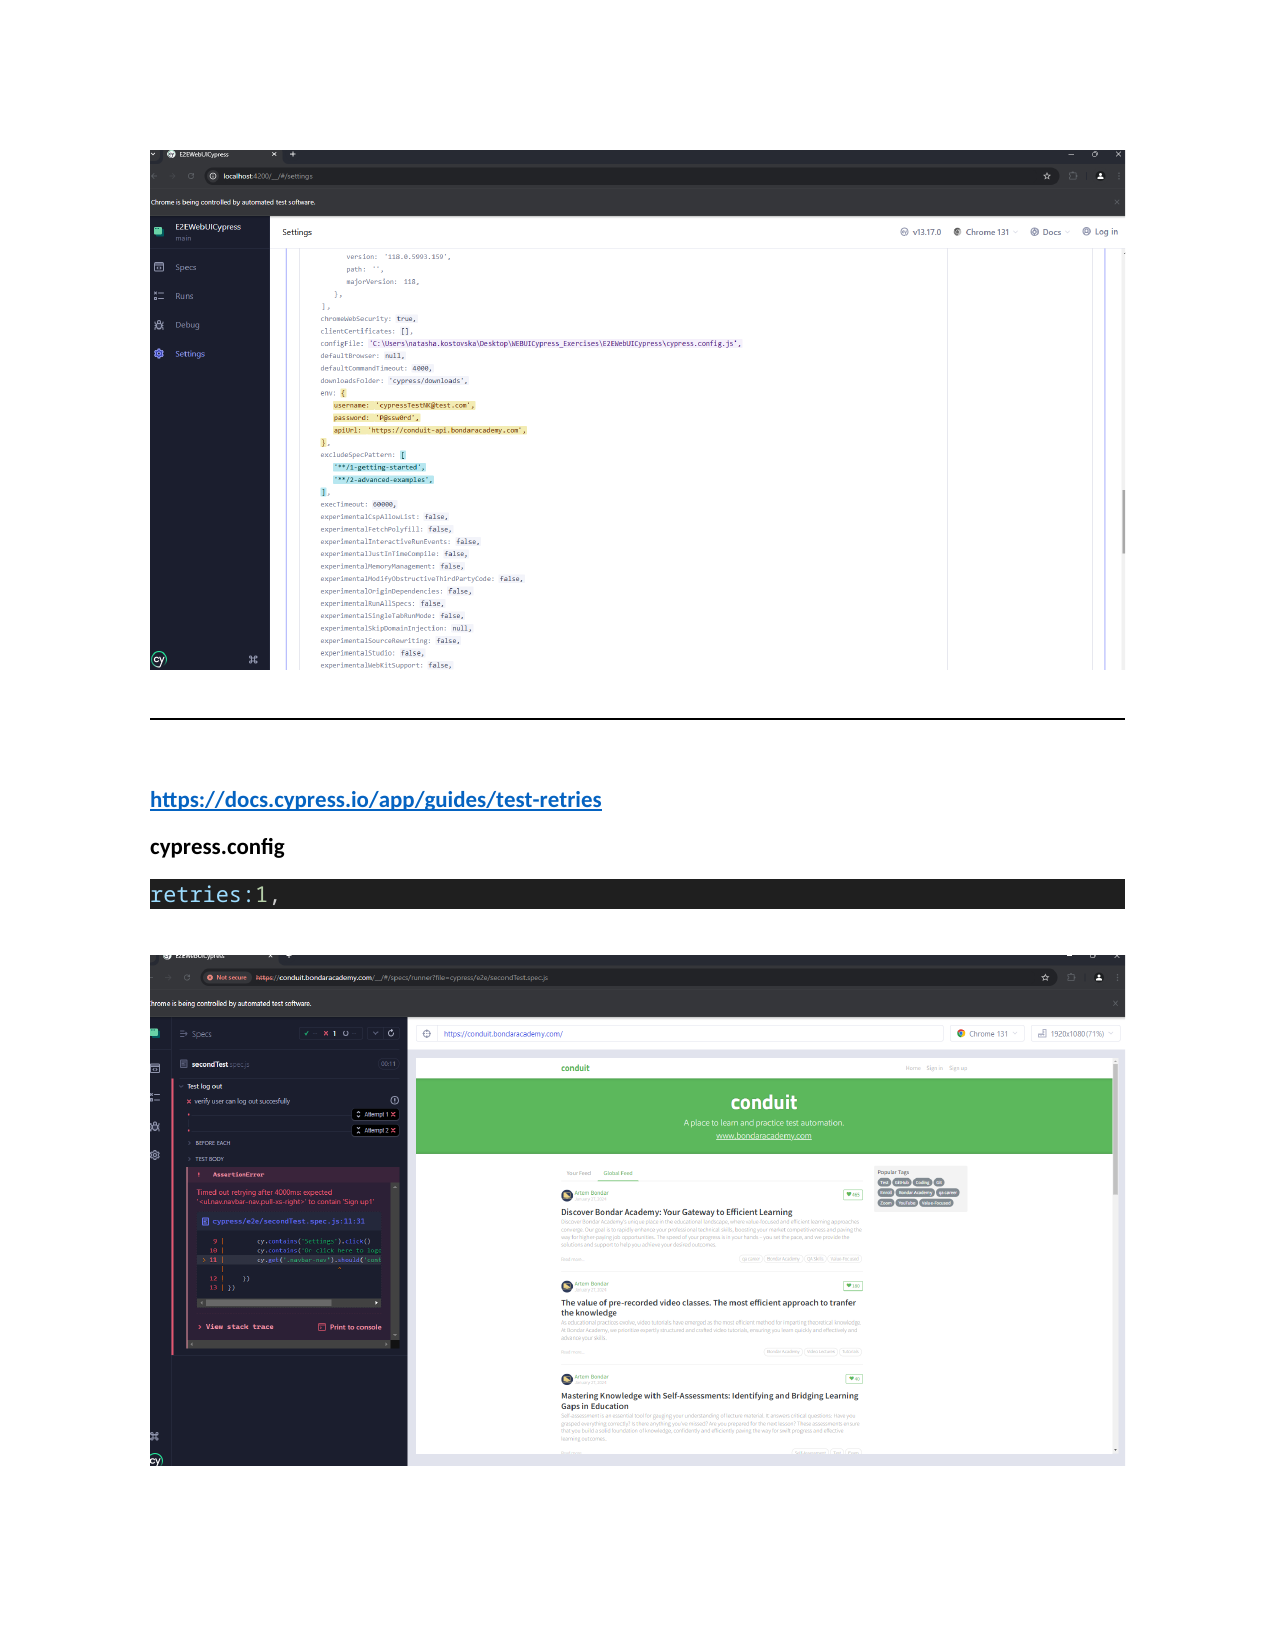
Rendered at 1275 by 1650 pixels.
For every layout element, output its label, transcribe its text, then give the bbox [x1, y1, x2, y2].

picture [150, 955, 1125, 1466]
picture [150, 150, 1125, 670]
text https://docs.cypress.io/app/guides/test-retries [150, 785, 1125, 813]
text cypress.config [150, 832, 1125, 860]
text retries:1, [150, 879, 1125, 909]
